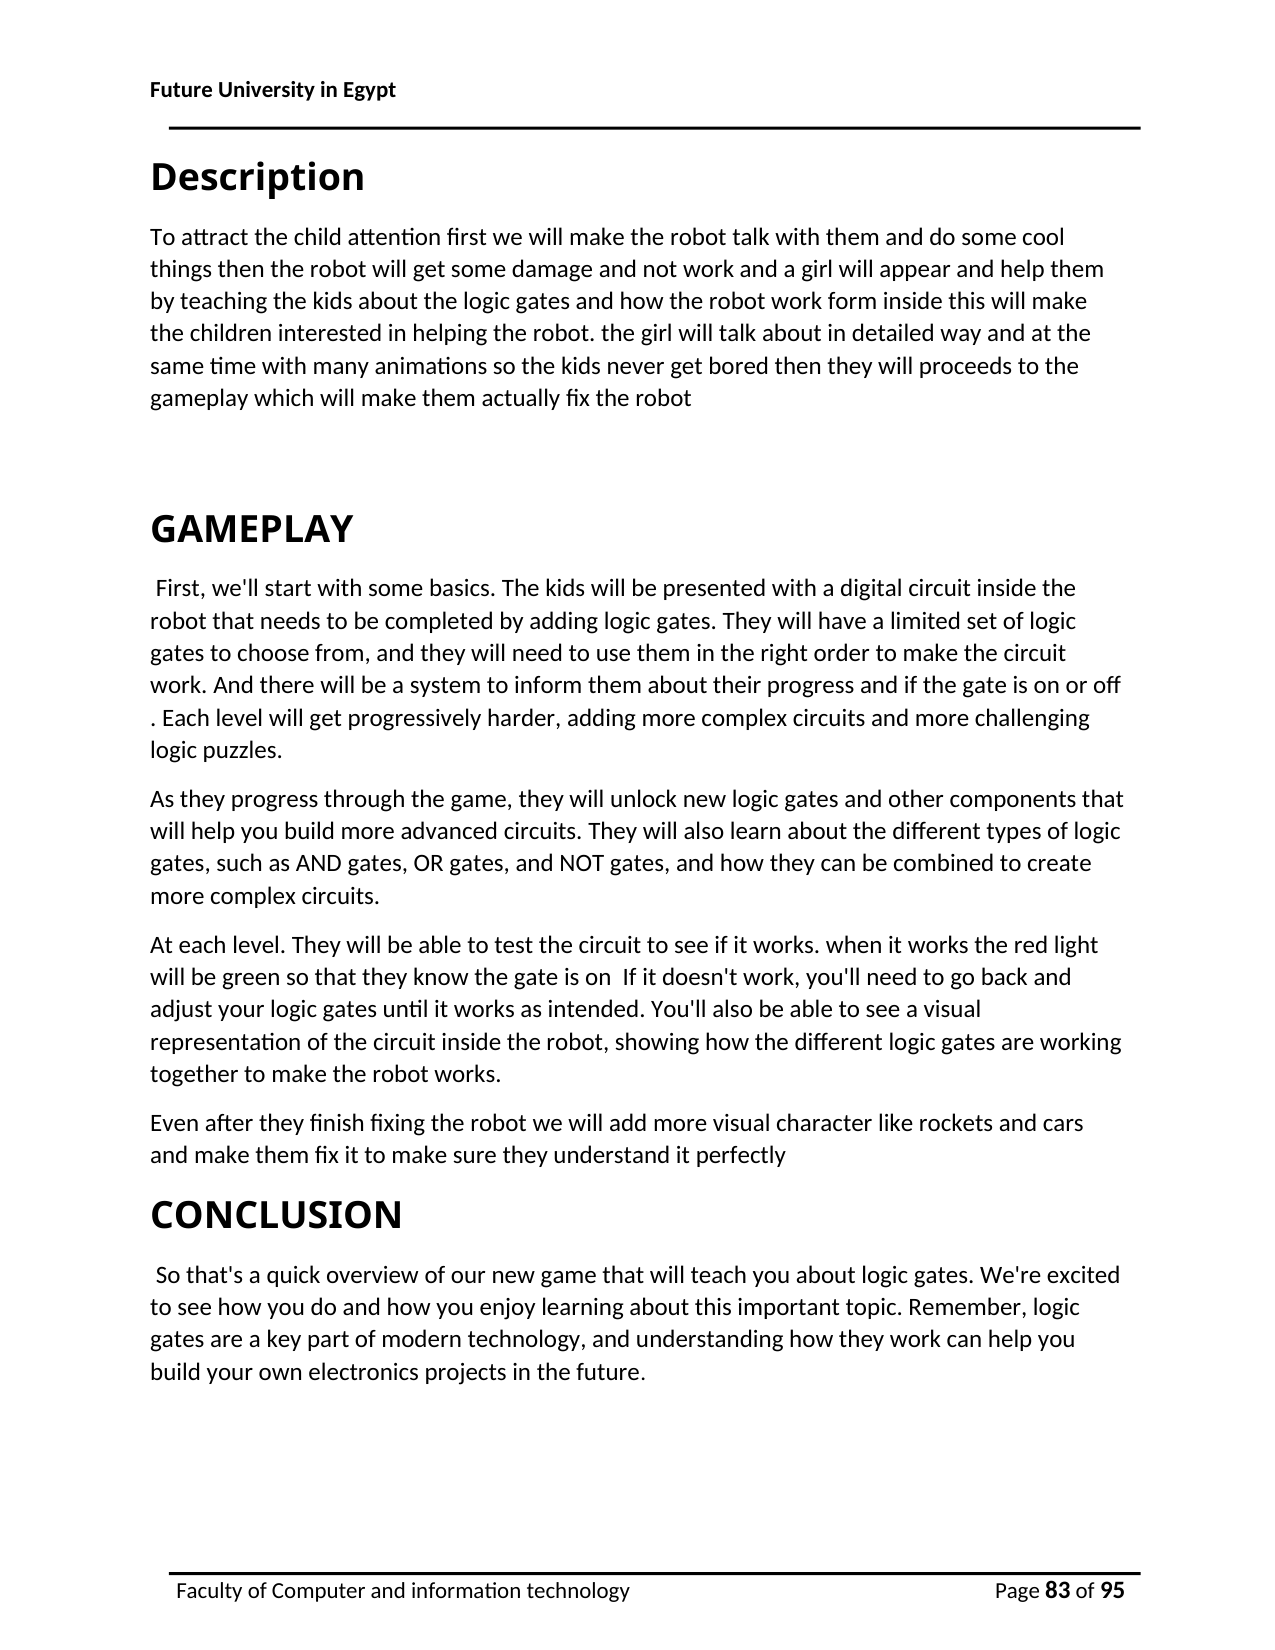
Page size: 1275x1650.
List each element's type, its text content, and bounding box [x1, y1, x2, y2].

text CONCLUSION [150, 1188, 1125, 1239]
text So that's a quick overview of our new game that will teach you about logic gates. We're excited to see how you do and how you enjoy learning about this important topic. Remember, logic gates are a key part of modern technology, and understanding how they work can help you build your own electronics projects in the future. [150, 1259, 1125, 1386]
text First, we'll start with some basics. The kids will be presented with a digital circuit inside the robot that needs to be completed by adding logic gates. They will have a limited set of logic gates to choose from, and they will need to use them in the right order to make the circuit work. And there will be a system to inform them about their progress and if the gate is on or off . Each level will get progressively harder, adding more complex circuits and more challenging logic puzzles. [150, 573, 1125, 764]
text At each level. They will be able to test the circuit to see if it works. when it works the red light will be green so that they know the gate is on If it doesn't work, you'll need to go back and adjust your logic gates until it works as intended. You'll also be able to see a visual representation of the circuit inside the robot, showing how the different logic gates are working together to make the robot works. [150, 929, 1125, 1088]
text As they progress through the game, they will unlock new logic gates and other components that will help you build more advanced circuits. They will also learn about the different types of logic gates, such as AND gates, OR gates, and NOT gates, and how they can be combined to create more complex circuits. [150, 783, 1125, 910]
text Even after they finish fixing the robot we will add more visual character like rockets and cars and make them fix it to make sure they understand it perfectly [150, 1107, 1125, 1170]
text GAMEPLAY [150, 502, 1125, 553]
text To attract the child attention first we will make the robot talk with them and do some cool things then the robot will get some damage and not work and a girl will appear and help them by teaching the kids about the logic gates and how the robot work form inside this will make the children interested in helping the robot. the girl will talk about in detailed way and at the same time with many animations so the kids never get bored then they will proceeds to the gameplay which will make them actually fix the robot [150, 221, 1125, 413]
text Description [150, 150, 1125, 201]
